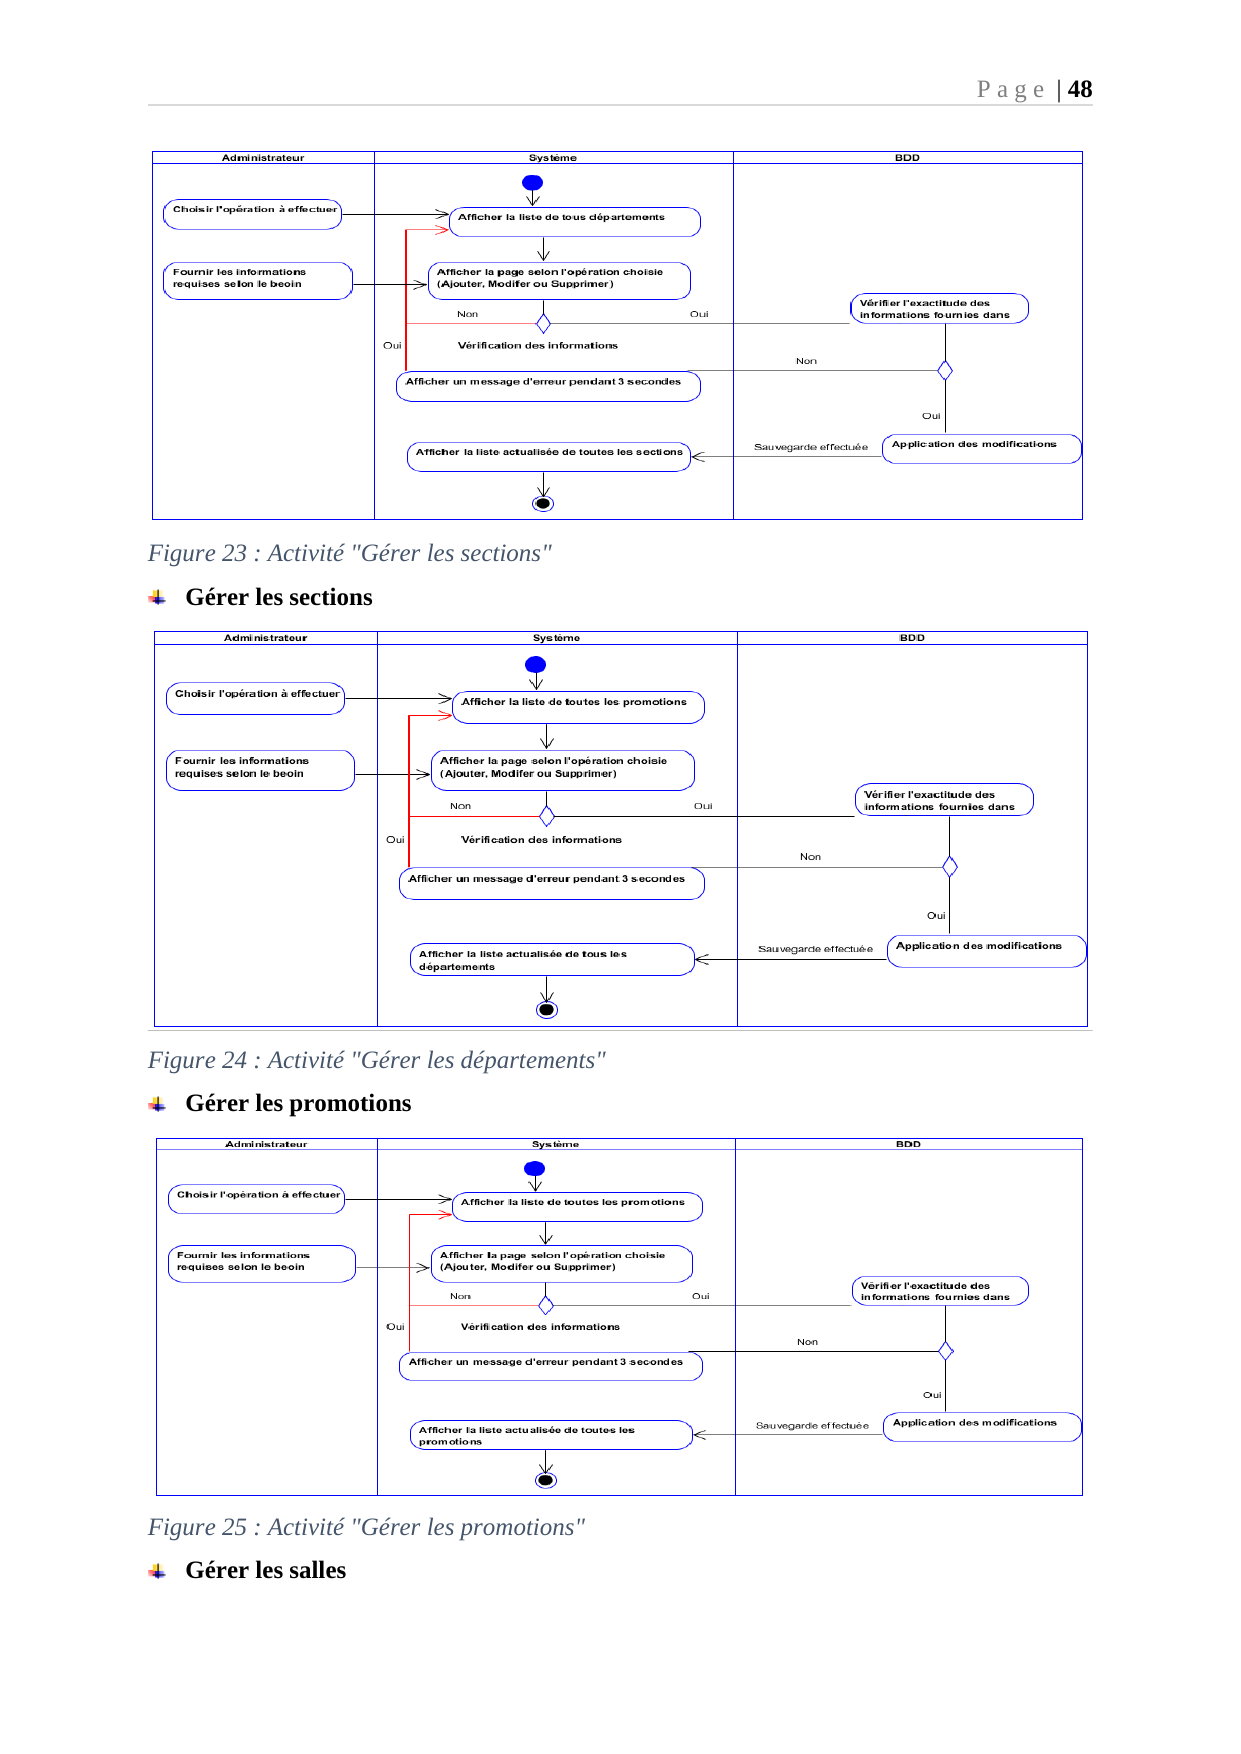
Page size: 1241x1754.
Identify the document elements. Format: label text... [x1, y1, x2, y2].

list Gérer les salles [148, 1556, 1093, 1584]
picture [148, 1095, 166, 1112]
text Figure 25 : Activité "Gérer les promotions" [148, 1512, 1093, 1541]
picture [147, 1131, 1093, 1498]
list Gérer les sections [148, 582, 1093, 610]
list Gérer les promotions [148, 1088, 1093, 1117]
text Figure 23 : Activité "Gérer les sections" [148, 538, 1093, 567]
picture [148, 1562, 166, 1579]
picture [147, 624, 1093, 1031]
picture [148, 588, 166, 605]
text Figure 24 : Activité "Gérer les départements" [148, 1045, 1093, 1074]
picture [147, 147, 1093, 525]
